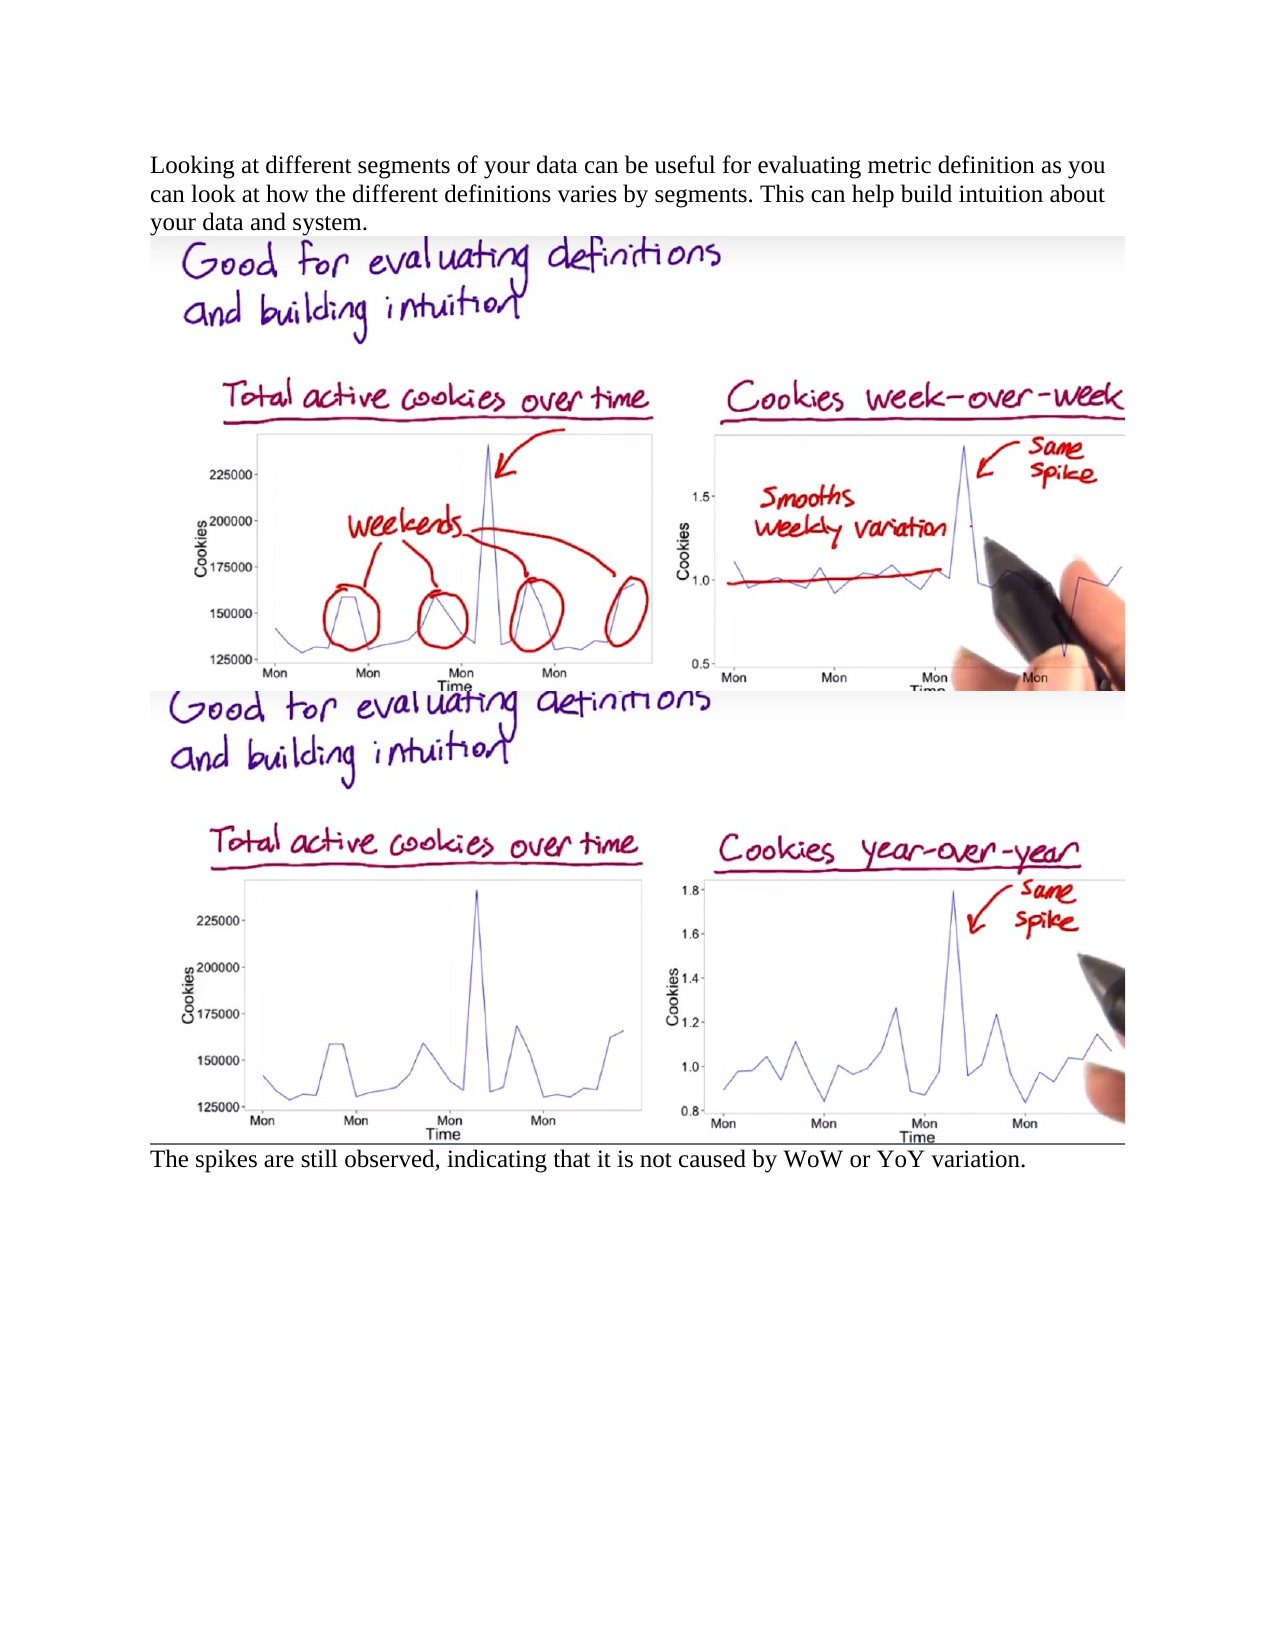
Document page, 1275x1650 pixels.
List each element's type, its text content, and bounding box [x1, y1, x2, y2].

text The spikes are still observed, indicating that it is not caused by WoW or YoY variation. [150, 1145, 1125, 1173]
text Looking at different segments of your data can be useful for evaluating metric definition as you can look at how the different definitions varies by segments. This can help build intuition about your data and system. [150, 150, 1125, 236]
picture [150, 236, 1125, 1145]
